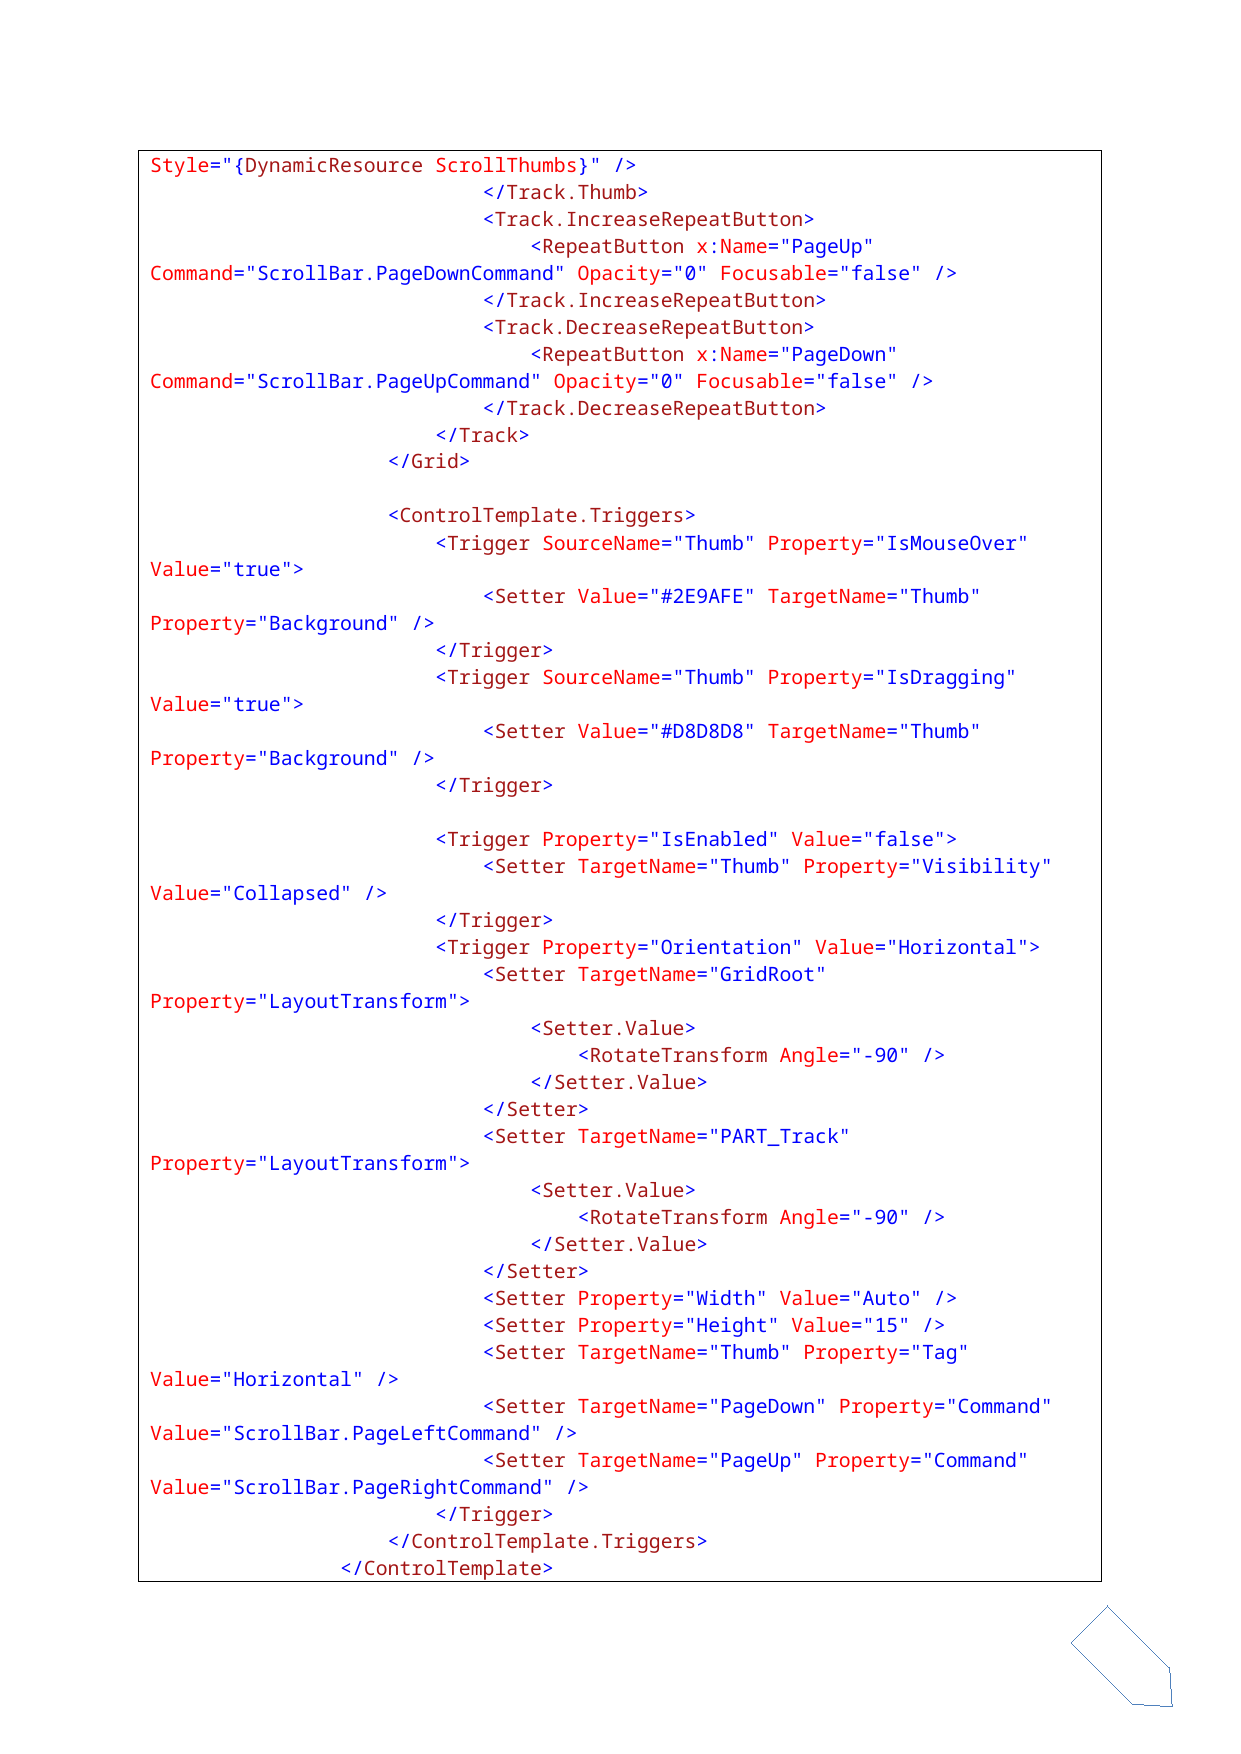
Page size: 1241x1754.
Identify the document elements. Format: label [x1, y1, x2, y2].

table_cell [139, 151, 1101, 1581]
